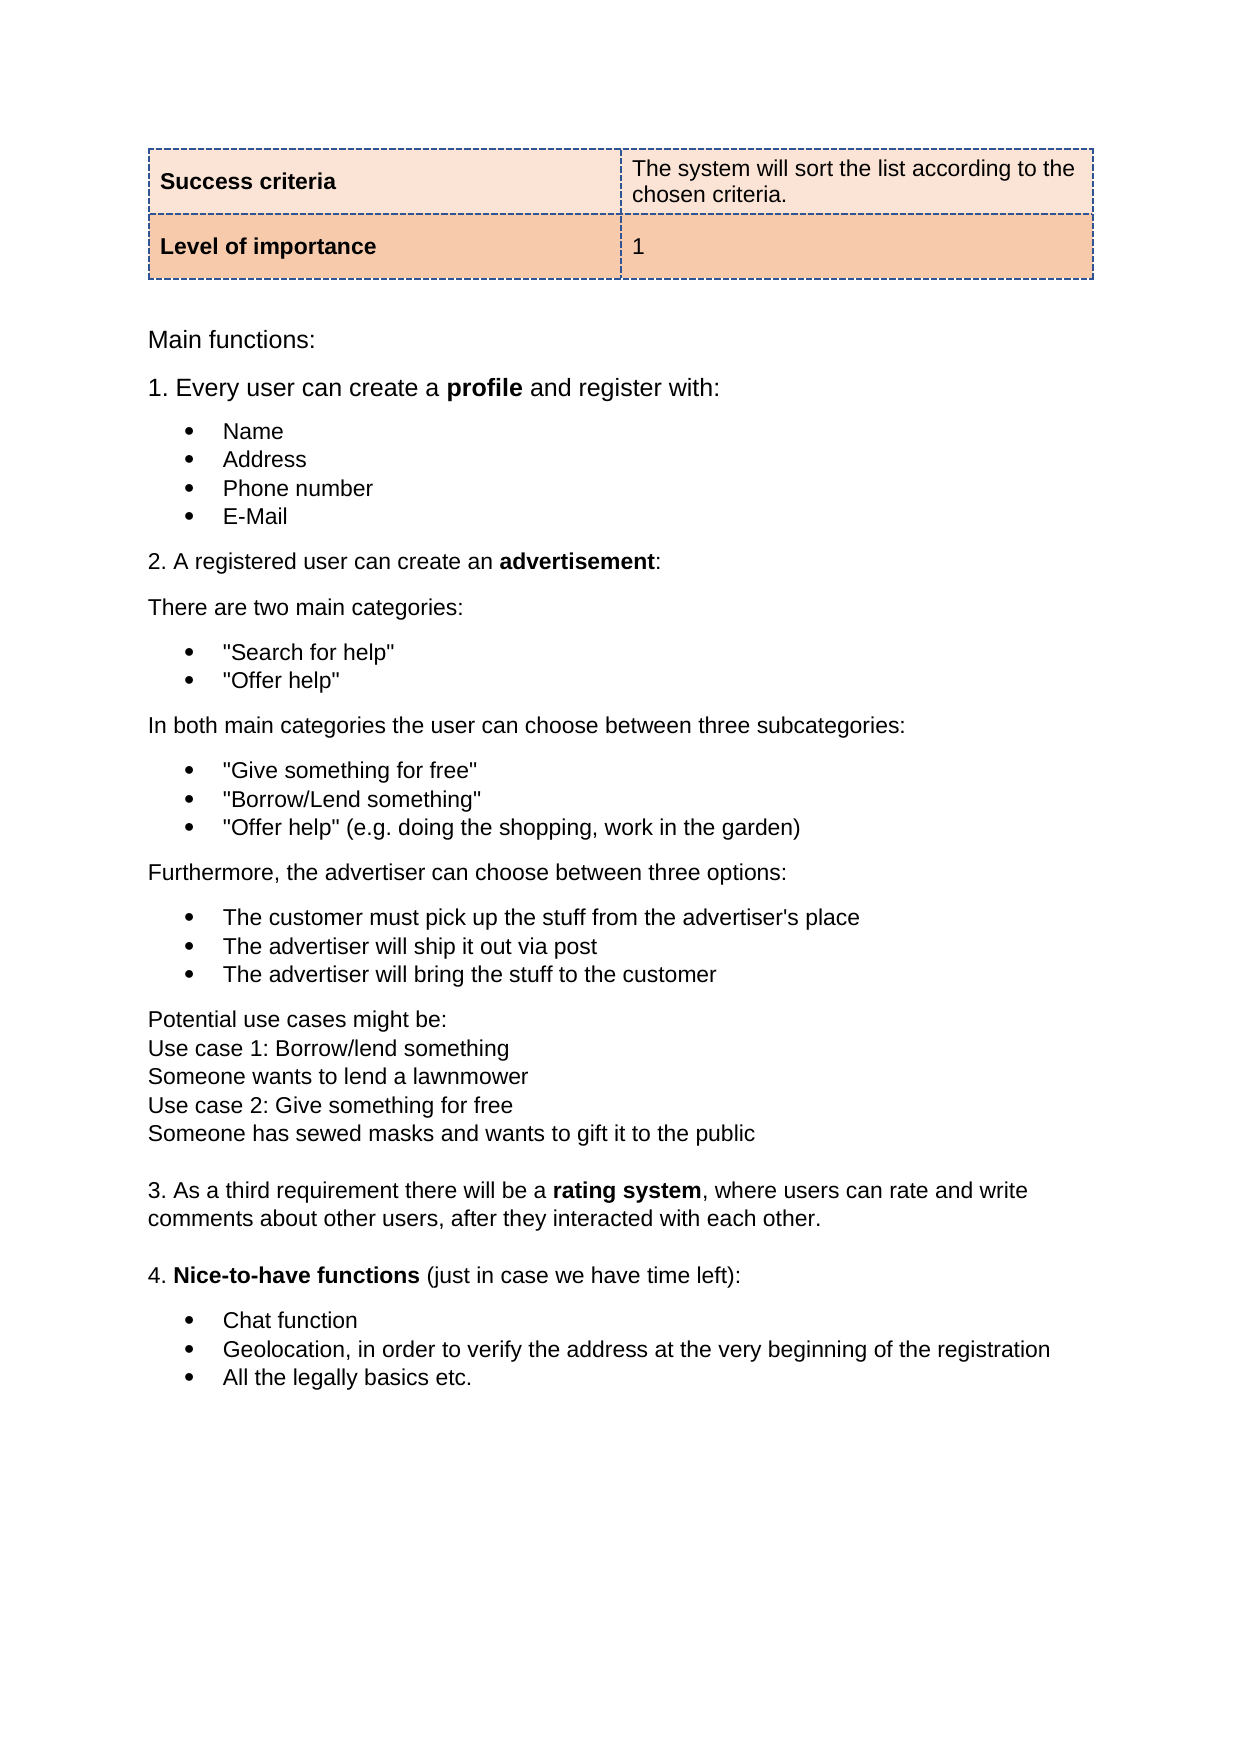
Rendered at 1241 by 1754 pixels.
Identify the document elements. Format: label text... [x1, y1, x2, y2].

text 1. Every user can create a profile and register with: [148, 372, 1093, 401]
table_cell Success criteria [149, 148, 621, 213]
list The advertiser will ship it out via post [185, 933, 1093, 959]
list "Borrow/Lend something" [185, 786, 1093, 812]
list "Offer help" (e.g. doing the shopping, work in the garden) [185, 814, 1093, 840]
list "Offer help" [185, 667, 1093, 693]
list Geolocation, in order to verify the address at the very beginning of the registration [185, 1336, 1093, 1362]
list Name [185, 418, 1093, 444]
list The advertiser will bring the stuff to the customer [185, 961, 1093, 987]
list The customer must pick up the stuff from the advertiser's place [185, 904, 1093, 931]
table_cell The system will sort the list according to the chosen criteria. [621, 148, 1093, 213]
list "Give something for free" [185, 757, 1093, 783]
text Main functions: [148, 325, 1093, 353]
table_cell Level of importance [149, 213, 621, 278]
list Address [185, 446, 1093, 473]
text In both main categories the user can choose between three subcategories: [148, 712, 1093, 738]
list "Search for help" [185, 638, 1093, 665]
text Furthermore, the advertiser can choose between three options: [148, 859, 1093, 886]
text 2. A registered user can create an advertisement: [148, 548, 1093, 575]
list Phone number [185, 475, 1093, 501]
list Chat function [185, 1307, 1093, 1334]
list All the legally basics etc. [185, 1364, 1093, 1391]
table_cell 1 [621, 213, 1093, 278]
text There are two main categories: [148, 593, 1093, 620]
list E-Mail [185, 503, 1093, 529]
text Potential use cases might be: Use case 1: Borrow/lend something Someone wants to lend a lawnmower Use case 2: Give something for free Someone has sewed masks and wants to gift it to the public 3. As a third requirement there will be a rating system, where users can rate and write comments about other users, after they interacted with each other. 4. Nice-to-have functions (just in case we have time left): [148, 1006, 1093, 1288]
